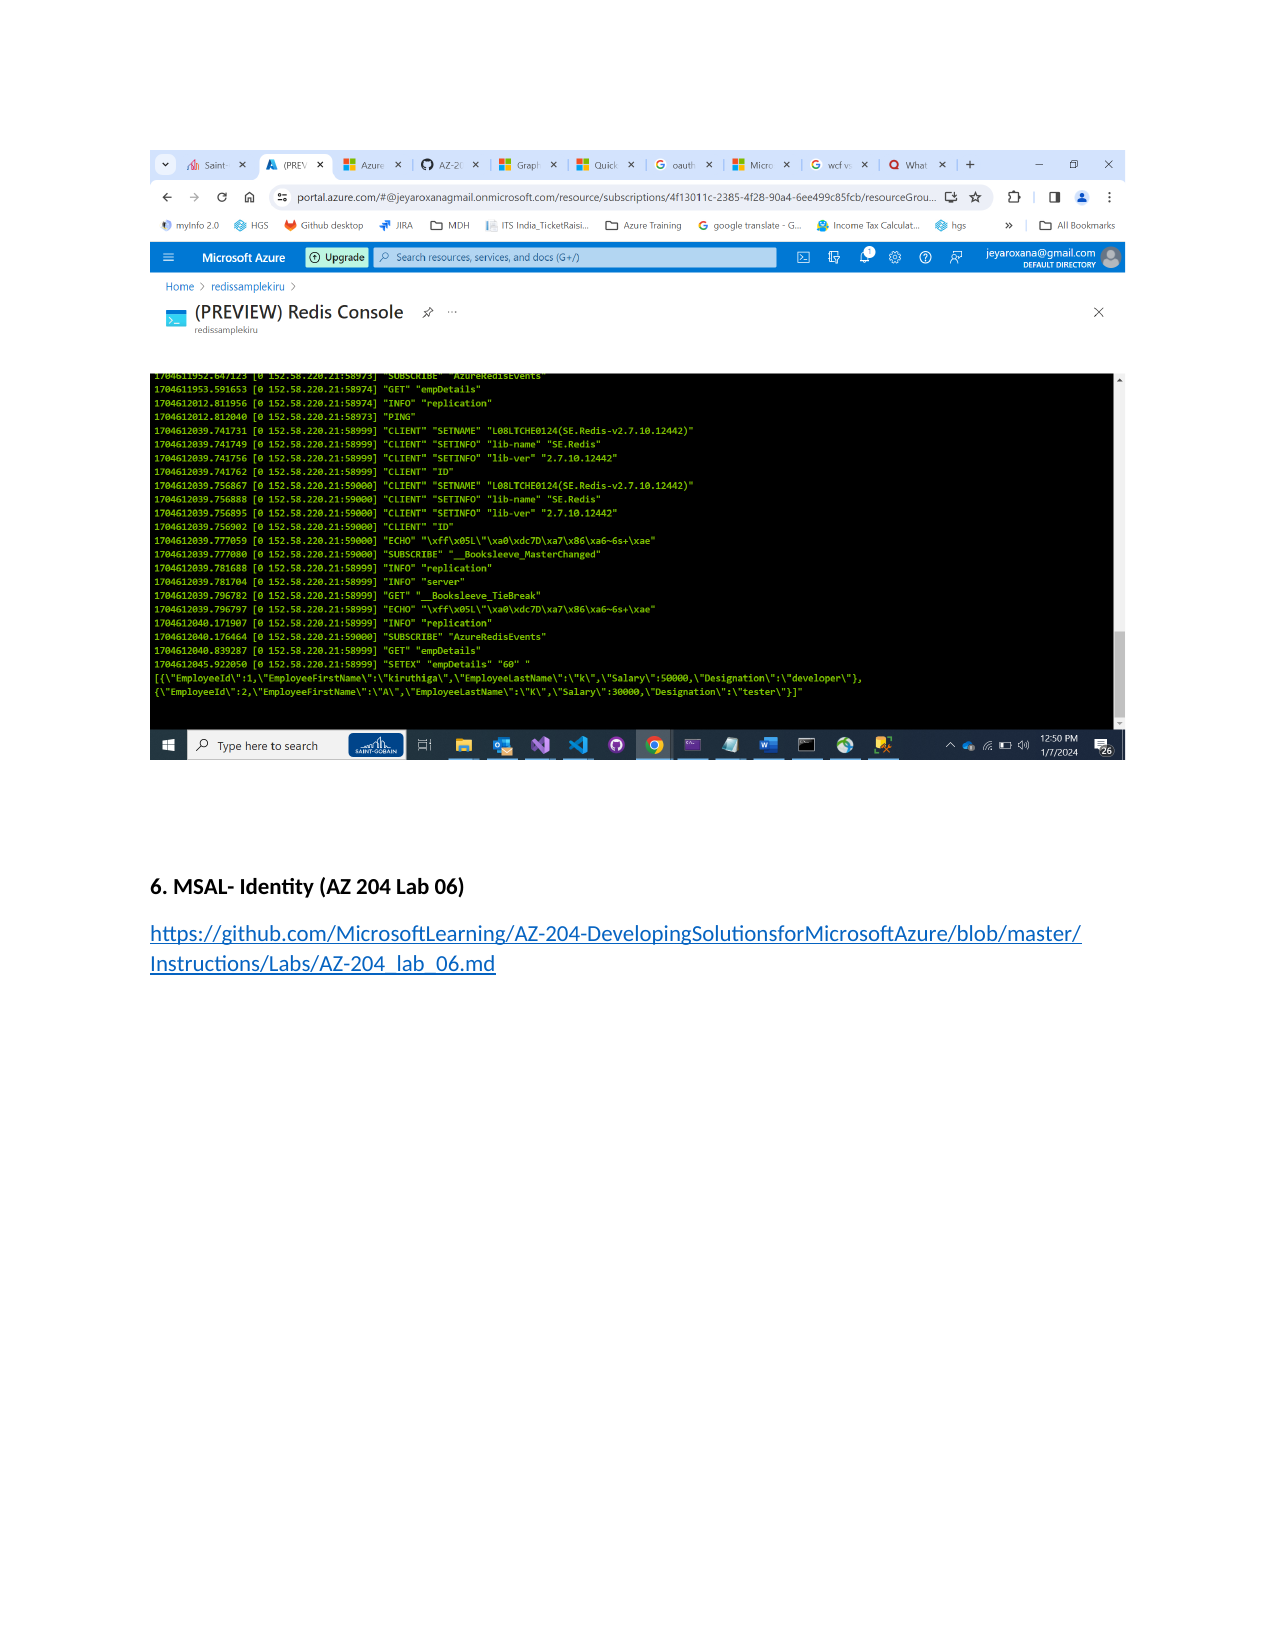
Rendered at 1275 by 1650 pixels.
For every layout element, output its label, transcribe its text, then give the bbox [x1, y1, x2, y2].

text 6. MSAL- Identity (AZ 204 Lab 06) [150, 872, 1125, 900]
text https://github.com/MicrosoftLearning/AZ-204-DevelopingSolutionsforMicrosoftAzure/blob/master/Instructions/Labs/AZ-204_lab_06.md [150, 919, 1125, 977]
picture [150, 150, 1125, 760]
